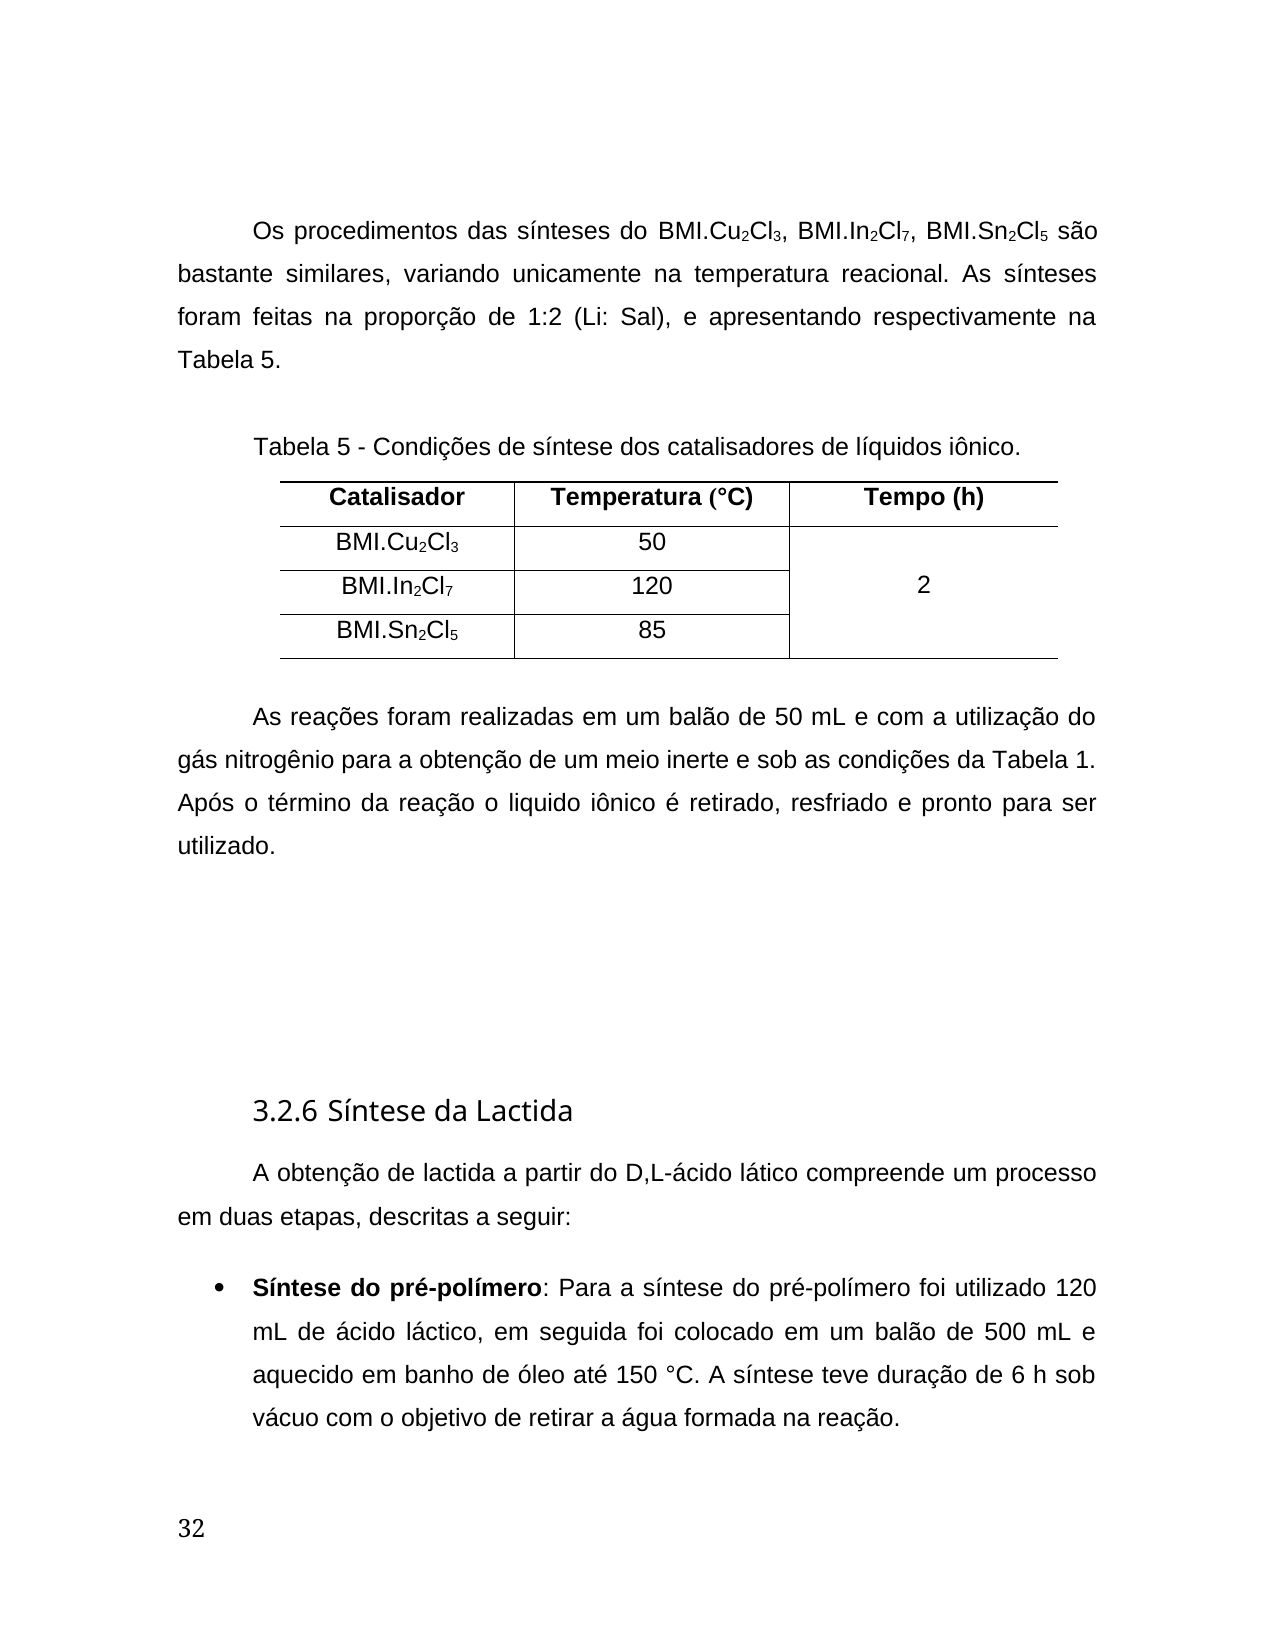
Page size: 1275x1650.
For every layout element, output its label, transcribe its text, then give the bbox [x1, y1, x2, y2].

text Tabela 5 - Condições de síntese dos catalisadores de líquidos iônico. [177, 432, 1098, 461]
table_cell 50 [515, 527, 789, 569]
table_header Temperatura (°C) [515, 483, 789, 526]
table_cell 2 [790, 527, 1058, 658]
text A obtenção de lactida a partir do D,L-ácido lático compreende um processo em duas etapas, descritas a seguir: [177, 1158, 1098, 1230]
table_header Tempo (h) [790, 483, 1058, 526]
table_cell 120 [515, 571, 789, 614]
table_cell 85 [515, 615, 789, 658]
table_cell BMI.In2Cl7 [280, 571, 514, 614]
subtitle Síntese da Lactida [252, 1090, 1098, 1130]
table_header Catalisador [280, 483, 514, 526]
text As reações foram realizadas em um balão de 50 mL e com a utilização do gás nitrogênio para a obtenção de um meio inerte e sob as condições da Tabela 1. Após o término da reação o liquido iônico é retirado, resfriado e pronto para ser utilizado. [177, 702, 1098, 860]
table_cell BMI.Sn2Cl5 [280, 615, 514, 658]
text Os procedimentos das sínteses do BMI.Cu2Cl3, BMI.In2Cl7, BMI.Sn2Cl5 são bastante similares, variando unicamente na temperatura reacional. As sínteses foram feitas na proporção de 1:2 (Li: Sal), e apresentando respectivamente na Tabela 5. [177, 216, 1098, 374]
list Síntese do pré-polímero: Para a síntese do pré-polímero foi utilizado 120 mL de ácido láctico, em seguida foi colocado em um balão de 500 mL e aquecido em banho de óleo até 150 °C. A síntese teve duração de 6 h sob vácuo com o objetivo de retirar a água formada na reação. [215, 1273, 1098, 1432]
table_cell BMI.Cu2Cl3 [280, 527, 514, 569]
